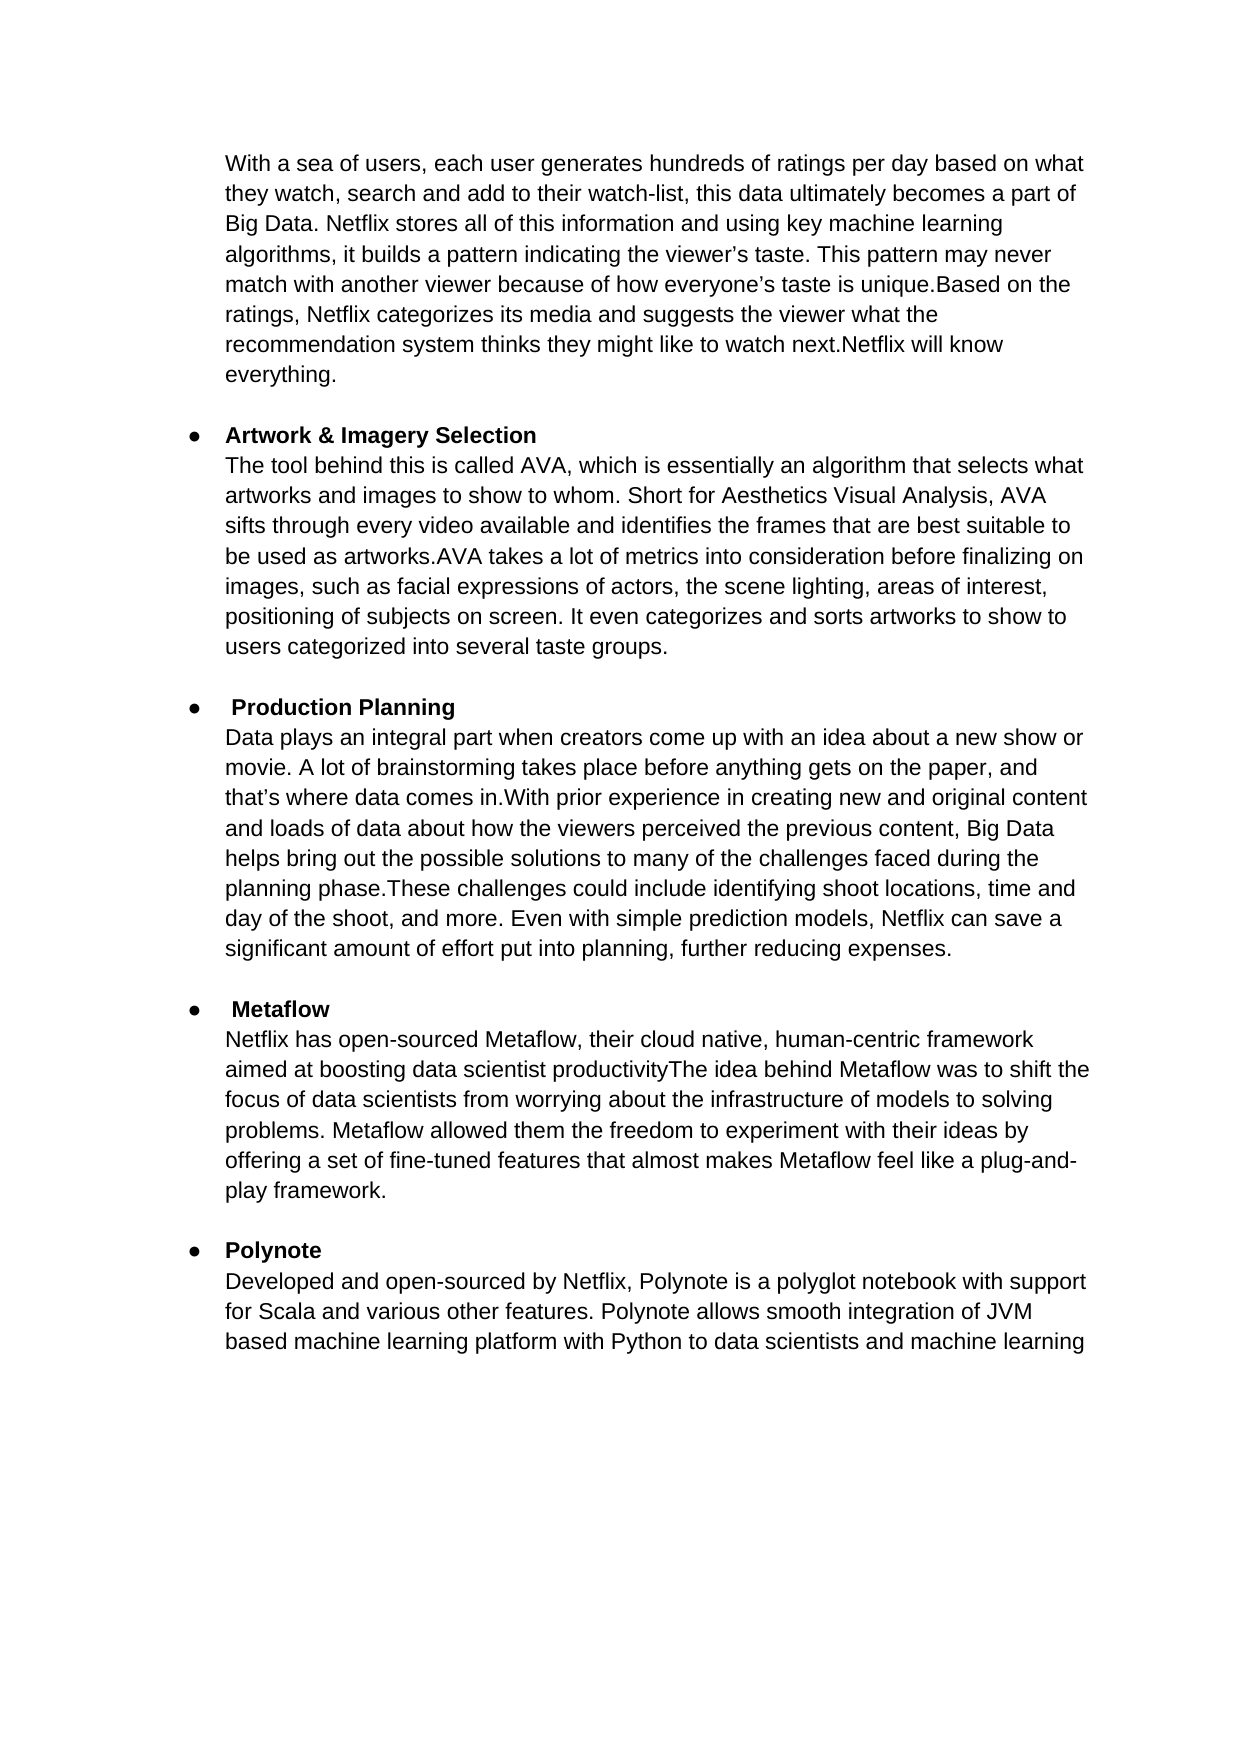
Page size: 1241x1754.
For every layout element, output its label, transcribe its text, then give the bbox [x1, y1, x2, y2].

list Artwork & Imagery Selection [187, 422, 1090, 448]
text Netflix has open-sourced Metaflow, their cloud native, human-centric framework aimed at boosting data scientist productivityThe idea behind Metaflow was to shift the focus of data scientists from worrying about the infrastructure of models to solving problems. Metaflow allowed them the freedom to experiment with their ideas by offering a set of fine-tuned features that almost makes Metaflow feel like a plug-and-play framework. [225, 1026, 1090, 1203]
list Production Planning [187, 694, 1090, 720]
list Polynote [187, 1237, 1090, 1264]
text The tool behind this is called AVA, which is essentially an algorithm that selects what artworks and images to show to whom. Short for Aesthetics Visual Analysis, AVA sifts through every video available and identifies the frames that are best suitable to be used as artworks.AVA takes a lot of metrics into consideration before finalizing on images, such as facial expressions of actors, the scene lighting, areas of interest, positioning of subjects on screen. It even categorizes and sorts artworks to show to users categorized into several taste groups. [225, 452, 1090, 660]
text Data plays an integral part when creators come up with an idea about a new show or movie. A lot of brainstorming takes place before anything gets on the paper, and that’s where data comes in.With prior experience in creating new and original content and loads of data about how the viewers perceived the previous content, Big Data helps bring out the possible solutions to many of the challenges faced during the planning phase.These challenges could include identifying shoot locations, time and day of the shoot, and more. Even with simple prediction models, Netflix can save a significant amount of effort put into planning, further reducing expenses. [225, 724, 1090, 962]
text With a sea of users, each user generates hundreds of ratings per day based on what they watch, search and add to their watch-list, this data ultimately becomes a part of Big Data. Netflix stores all of this information and using key machine learning algorithms, it builds a pattern indicating the viewer’s taste. This pattern may never match with another viewer because of how everyone’s taste is unique.Based on the ratings, Netflix categorizes its media and suggests the viewer what the recommendation system thinks they might like to watch next.Netflix will know everything. [225, 150, 1090, 388]
list Metaflow [187, 996, 1090, 1022]
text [225, 1268, 1090, 1354]
